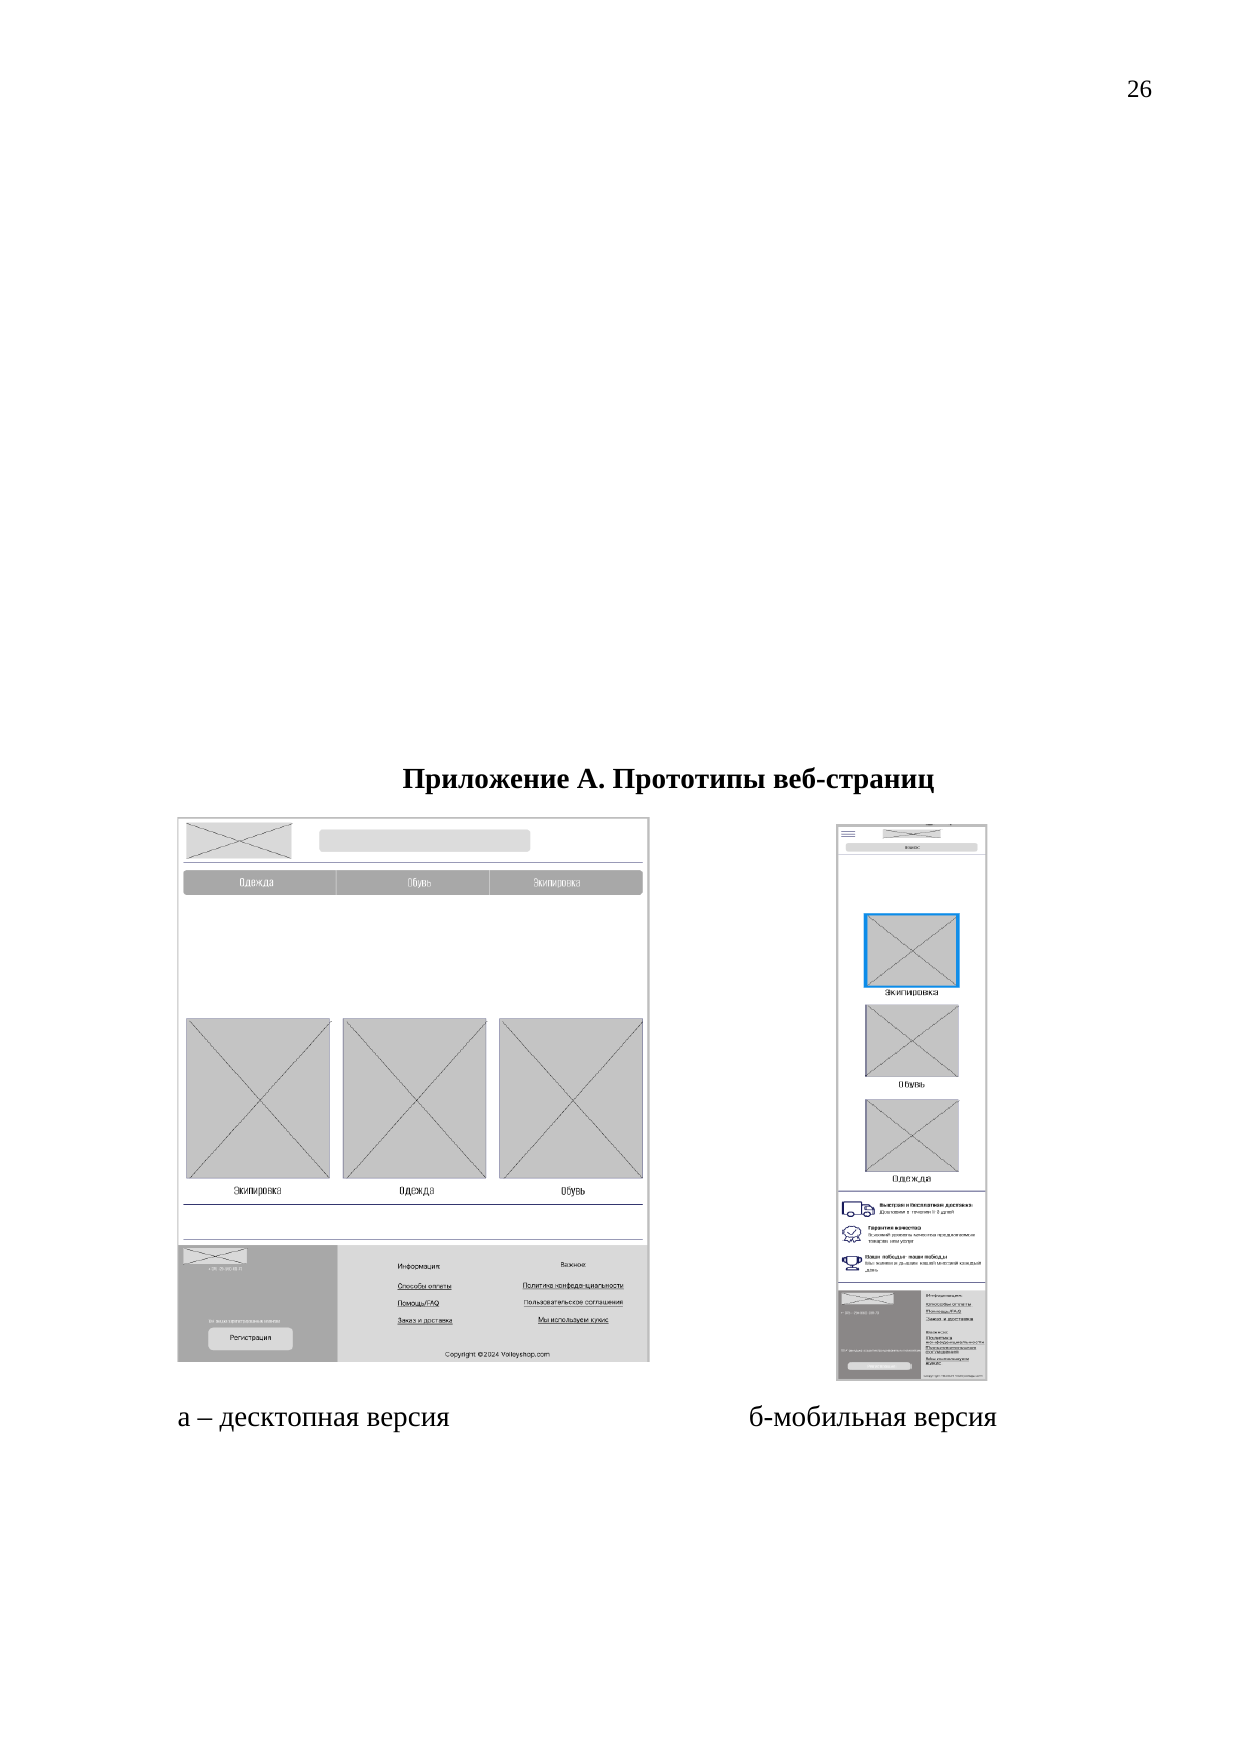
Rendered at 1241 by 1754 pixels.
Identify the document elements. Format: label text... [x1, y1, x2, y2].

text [177, 832, 1152, 1433]
text Приложение А. Прототипы веб-страниц [327, 761, 1152, 794]
picture [177, 817, 650, 1362]
picture [836, 824, 988, 1381]
